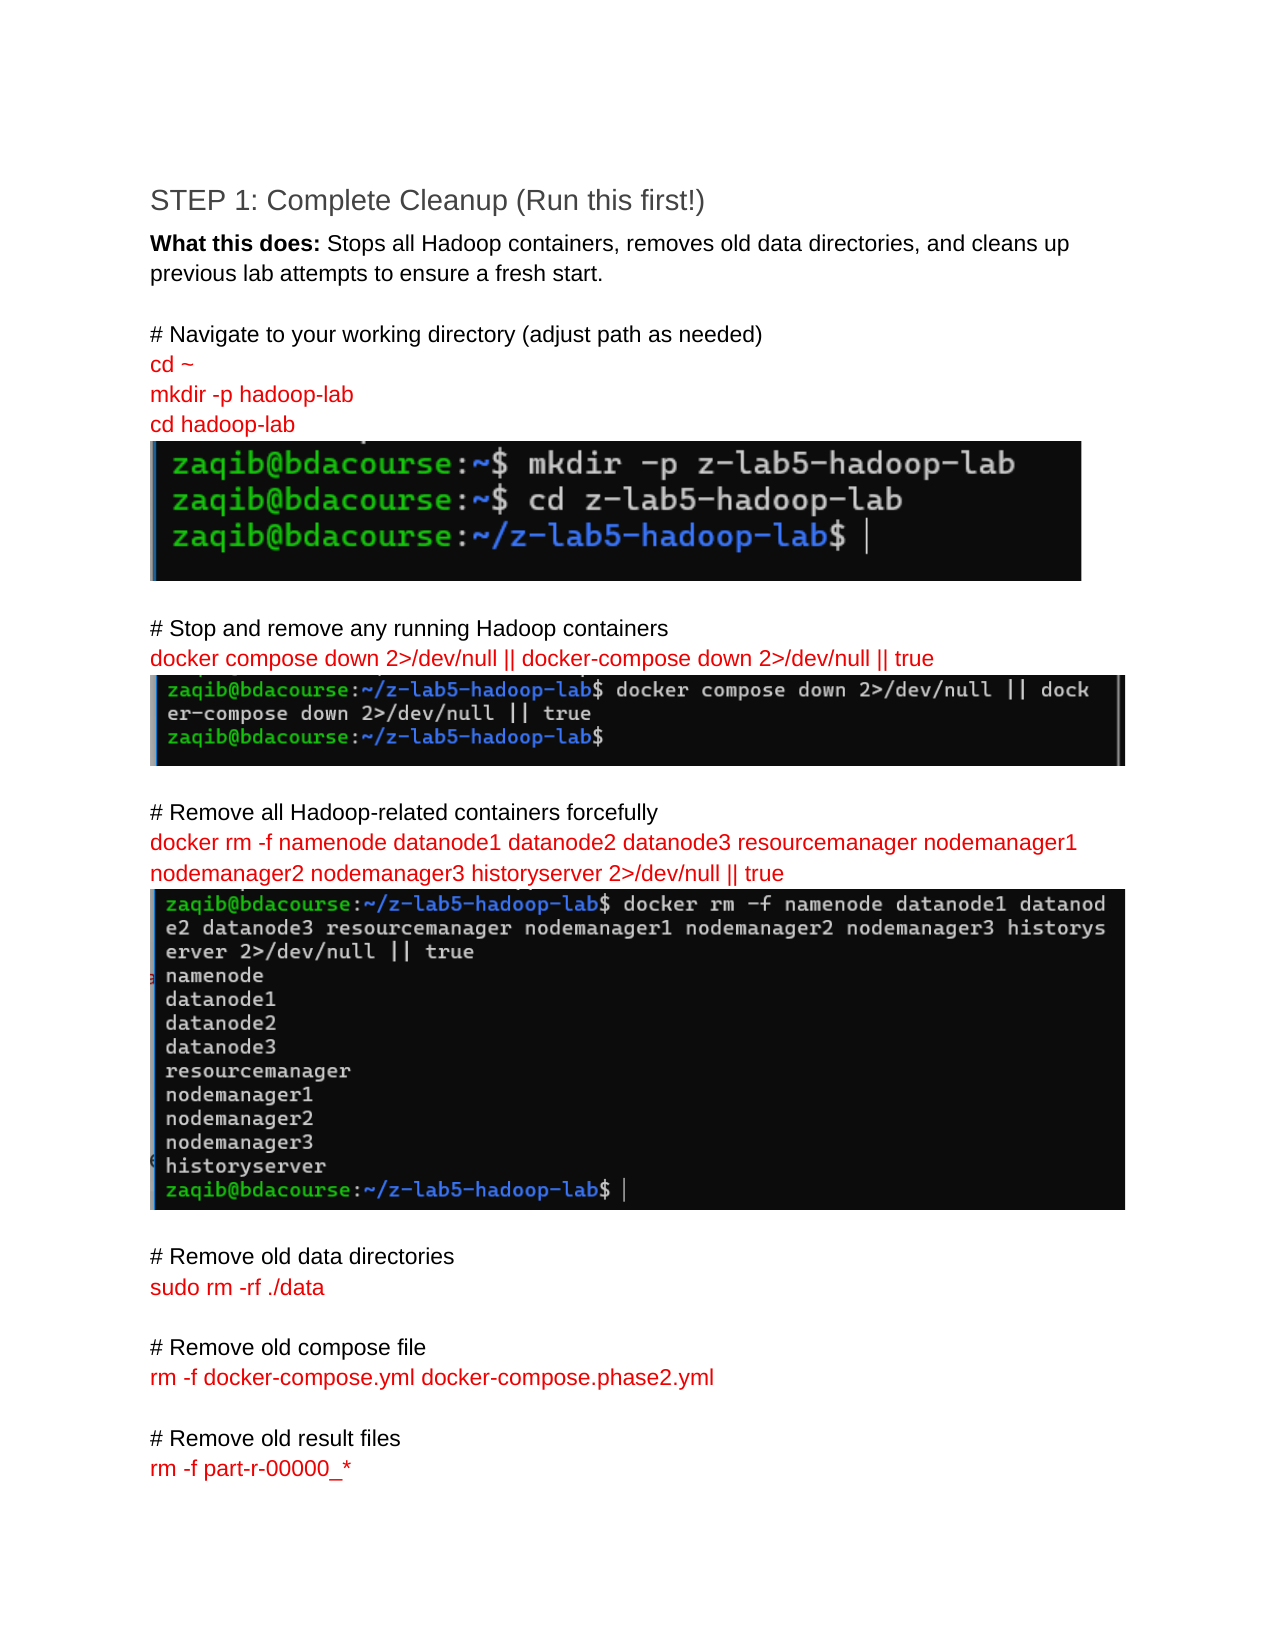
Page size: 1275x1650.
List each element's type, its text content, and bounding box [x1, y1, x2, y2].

text # Remove all Hadoop-related containers forcefully [150, 799, 1125, 826]
text mkdir -p hadoop-lab [150, 381, 1125, 408]
text cd hadoop-lab [150, 411, 1125, 438]
text docker compose down 2>/dev/null || docker-compose down 2>/dev/null || true [150, 645, 1125, 671]
picture [150, 889, 1125, 1210]
picture [150, 441, 1082, 581]
text # Remove old data directories [150, 1243, 1125, 1270]
text # Remove old result files [150, 1424, 1125, 1451]
text sudo rm -rf ./data [150, 1273, 1125, 1300]
text cd ~ [150, 351, 1125, 377]
text # Stop and remove any running Hadoop containers [150, 615, 1125, 641]
text What this does: Stops all Hadoop containers, removes old data directories, and cleans up previous lab attempts to ensure a fresh start. [150, 230, 1125, 287]
picture [150, 675, 1125, 766]
text # Navigate to your working directory (adjust path as needed) [150, 321, 1125, 347]
text docker rm -f namenode datanode1 datanode2 datanode3 resourcemanager nodemanager1 nodemanager2 nodemanager3 historyserver 2>/dev/null || true [150, 829, 1125, 886]
text # Remove old compose file [150, 1334, 1125, 1360]
text rm -f part-r-00000_* [150, 1455, 1125, 1481]
text rm -f docker-compose.yml docker-compose.phase2.yml [150, 1364, 1125, 1391]
subtitle STEP 1: Complete Cleanup (Run this first!) [150, 183, 1125, 217]
